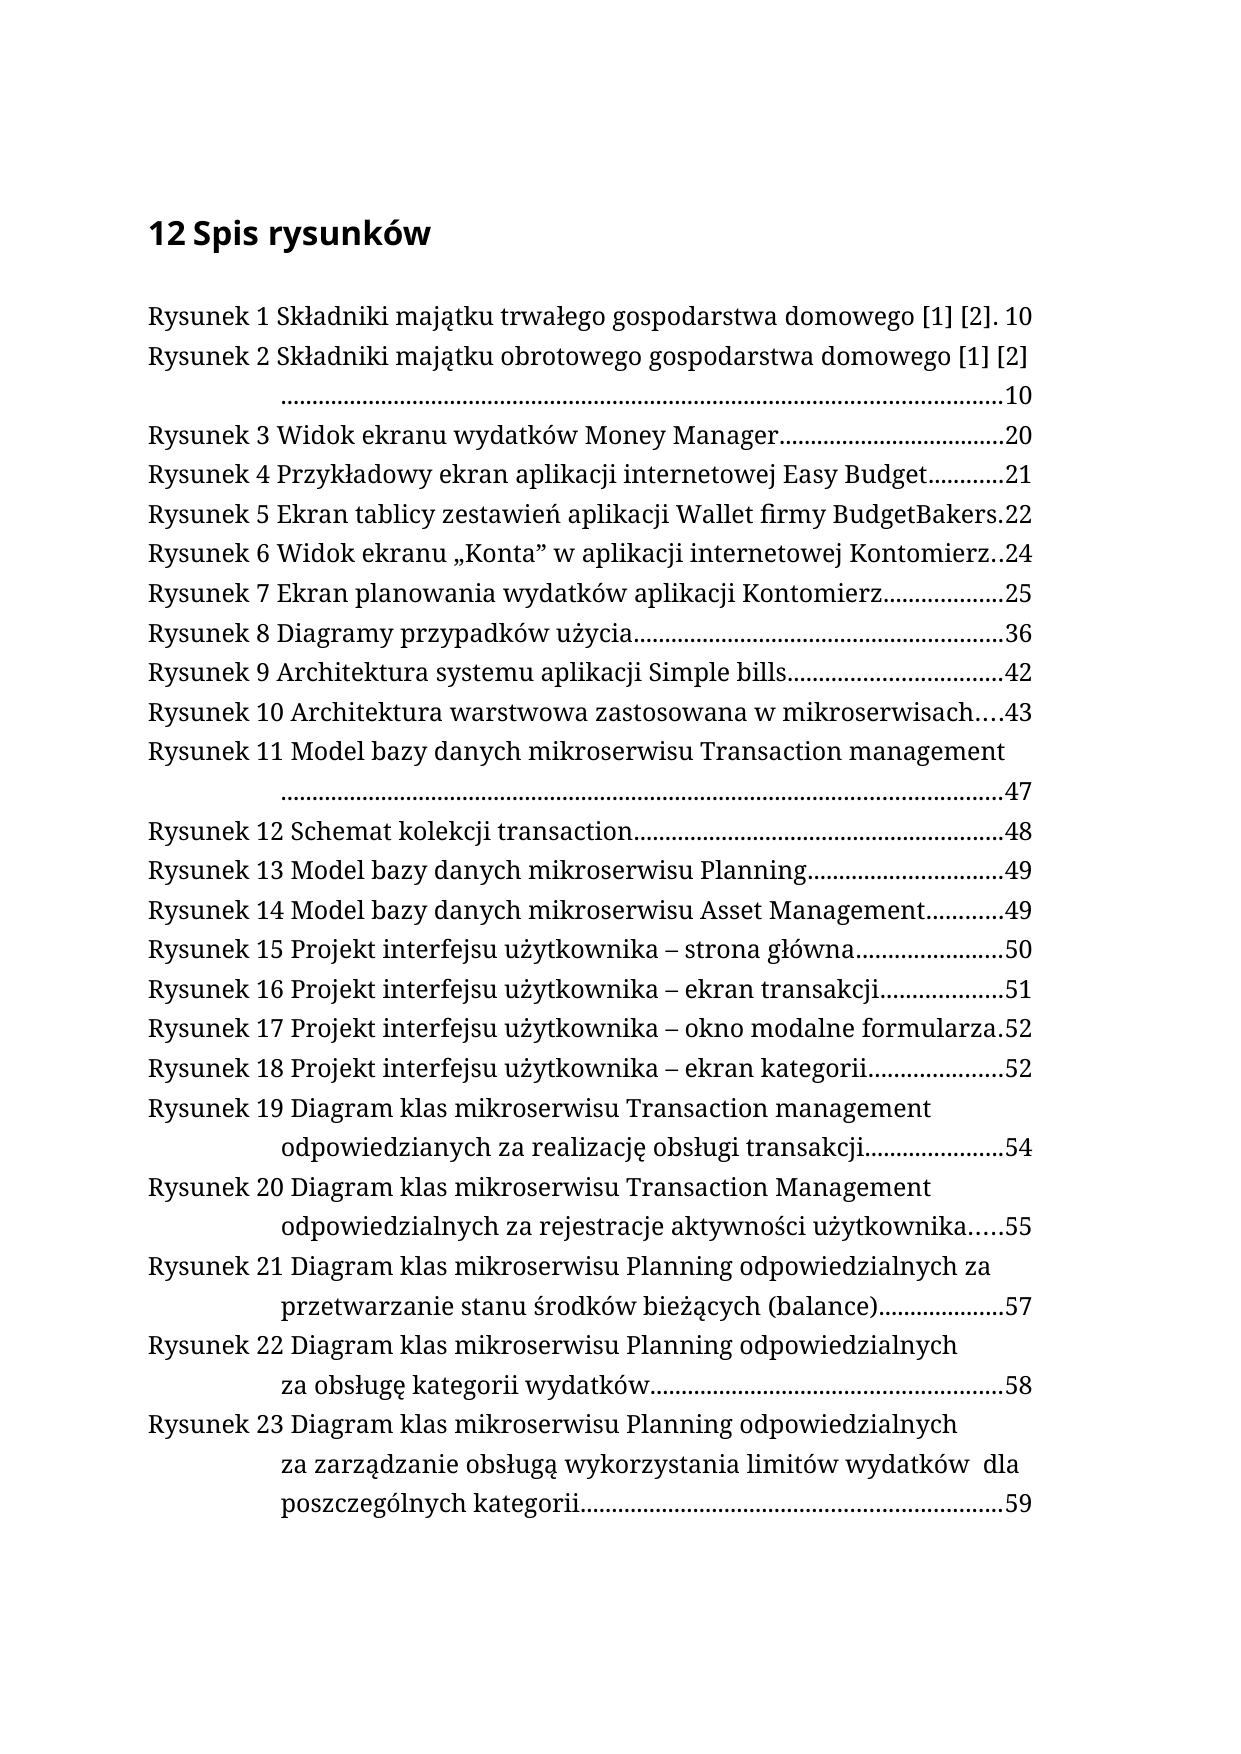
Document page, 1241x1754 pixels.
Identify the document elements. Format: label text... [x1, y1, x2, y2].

text Rysunek 20 Diagram klas mikroserwisu Transaction Management odpowiedzialnych za rejestracje aktywności użytkownika 55 [148, 1164, 1033, 1243]
text Rysunek 23 Diagram klas mikroserwisu Planning odpowiedzialnych za zarządzanie obsługą wykorzystania limitów wydatków dla poszczególnych kategorii 59 [148, 1401, 1033, 1520]
text Rysunek 15 Projekt interfejsu użytkownika – strona główna 50 [148, 926, 1033, 966]
text Rysunek 19 Diagram klas mikroserwisu Transaction management odpowiedzianych za realizację obsługi transakcji 54 [148, 1085, 1033, 1164]
text Rysunek 2 Składniki majątku obrotowego gospodarstwa domowego [1] [2] 10 [148, 333, 1033, 412]
text Rysunek 6 Widok ekranu „Konta” w aplikacji internetowej Kontomierz 24 [148, 531, 1033, 570]
text Rysunek 12 Schemat kolekcji transaction 48 [148, 808, 1033, 847]
text Rysunek 9 Architektura systemu aplikacji Simple bills 42 [148, 649, 1033, 689]
text Rysunek 3 Widok ekranu wydatków Money Manager 20 [148, 412, 1033, 451]
subtitle Spis rysunków [148, 210, 1033, 256]
text Rysunek 16 Projekt interfejsu użytkownika – ekran transakcji 51 [148, 966, 1033, 1006]
text Rysunek 11 Model bazy danych mikroserwisu Transaction management 47 [148, 728, 1033, 808]
text Rysunek 22 Diagram klas mikroserwisu Planning odpowiedzialnych za obsługę kategorii wydatków 58 [148, 1322, 1033, 1401]
text Rysunek 17 Projekt interfejsu użytkownika – okno modalne formularza 52 [148, 1006, 1033, 1045]
text Rysunek 1 Składniki majątku trwałego gospodarstwa domowego [1] [2] 10 [148, 293, 1033, 333]
text Rysunek 18 Projekt interfejsu użytkownika – ekran kategorii 52 [148, 1045, 1033, 1085]
text Rysunek 21 Diagram klas mikroserwisu Planning odpowiedzialnych za przetwarzanie stanu środków bieżących (balance) 57 [148, 1243, 1033, 1322]
text Rysunek 14 Model bazy danych mikroserwisu Asset Management 49 [148, 887, 1033, 926]
text Rysunek 4 Przykładowy ekran aplikacji internetowej Easy Budget 21 [148, 451, 1033, 491]
text Rysunek 8 Diagramy przypadków użycia 36 [148, 610, 1033, 649]
text Rysunek 7 Ekran planowania wydatków aplikacji Kontomierz 25 [148, 570, 1033, 610]
text Rysunek 5 Ekran tablicy zestawień aplikacji Wallet firmy BudgetBakers 22 [148, 491, 1033, 531]
text Rysunek 10 Architektura warstwowa zastosowana w mikroserwisach 43 [148, 689, 1033, 728]
text Rysunek 13 Model bazy danych mikroserwisu Planning 49 [148, 847, 1033, 887]
